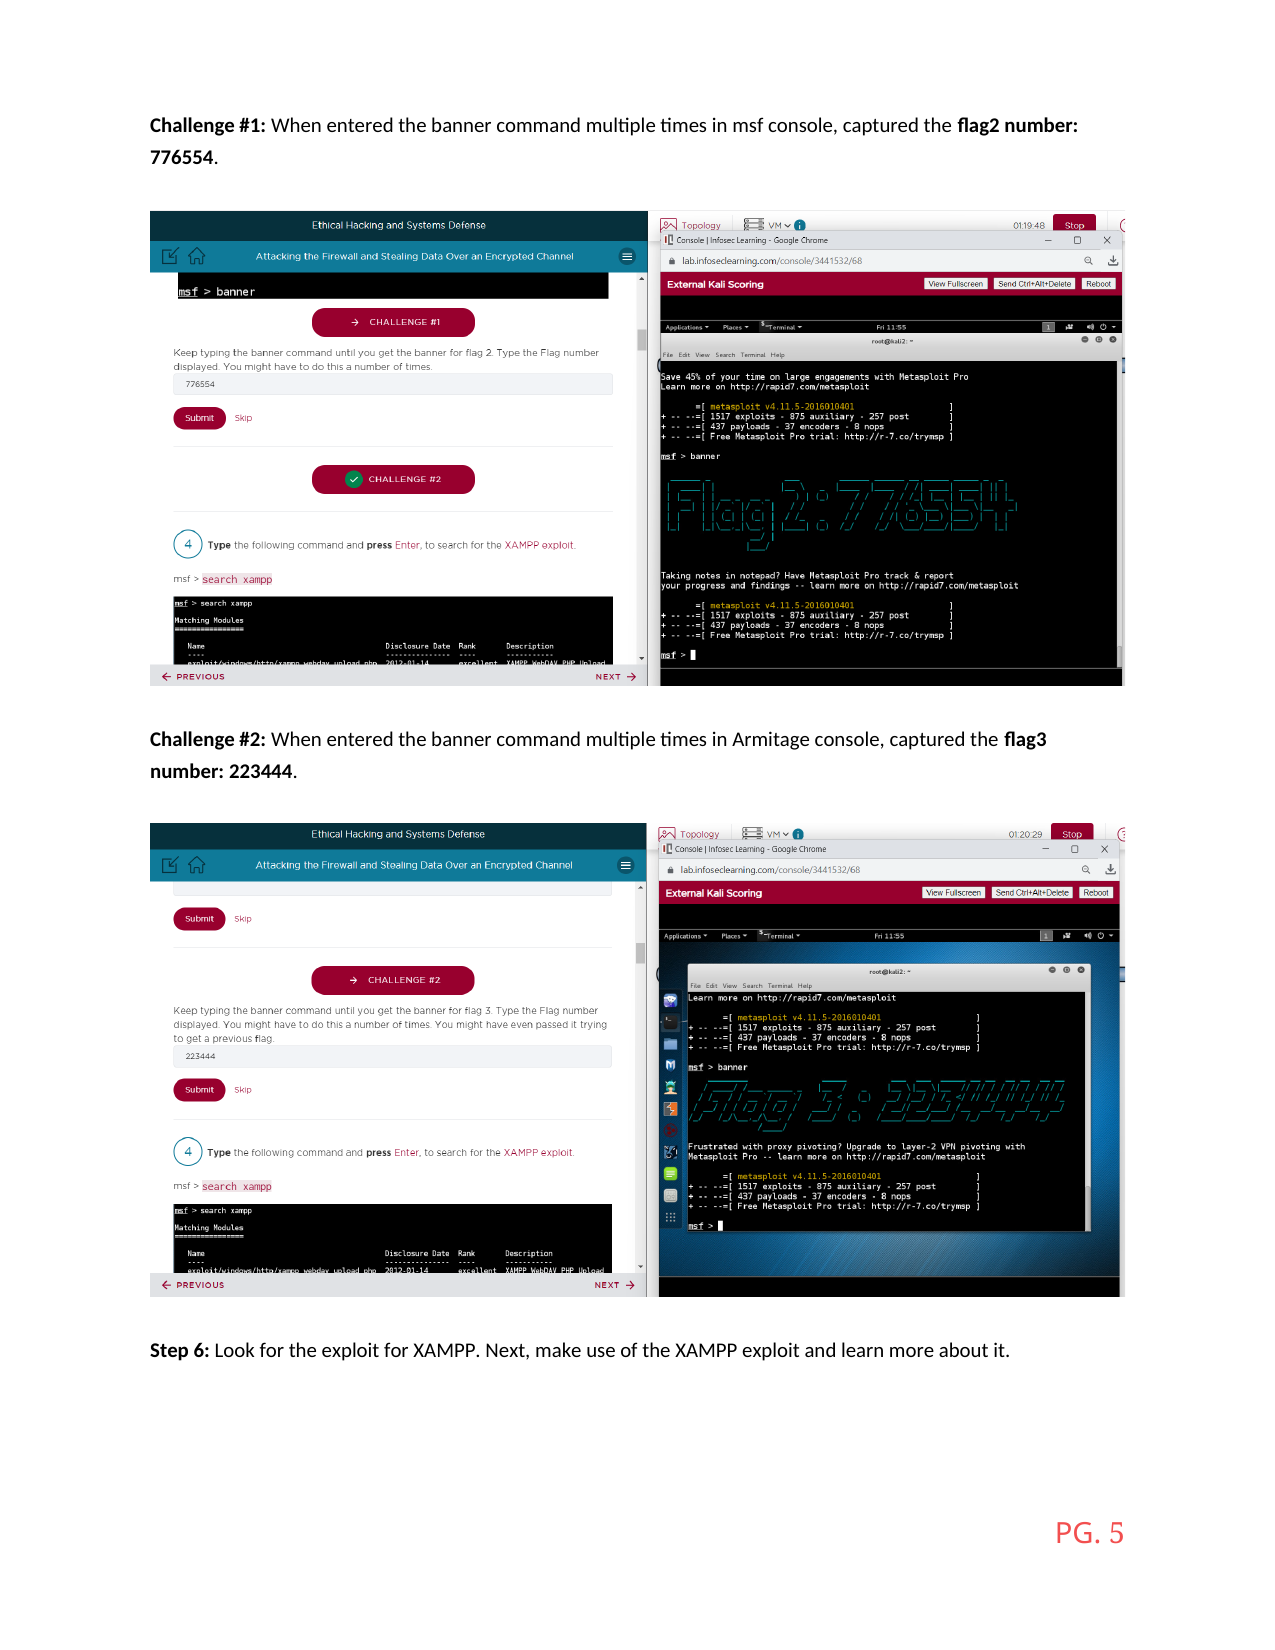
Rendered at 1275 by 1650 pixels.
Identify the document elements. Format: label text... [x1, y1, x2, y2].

text Challenge #1: When entered the banner command multiple times in msf console, captured the flag2 number: 776554. [150, 112, 1125, 170]
text Challenge #2: When entered the banner command multiple times in Armitage console, captured the flag3 number: 223444. [150, 726, 1125, 783]
text Step 6: Look for the exploit for XAMPP. Next, make use of the XAMPP exploit and learn more about it. [150, 1337, 1125, 1362]
picture [150, 823, 1125, 1297]
picture [150, 209, 1125, 686]
